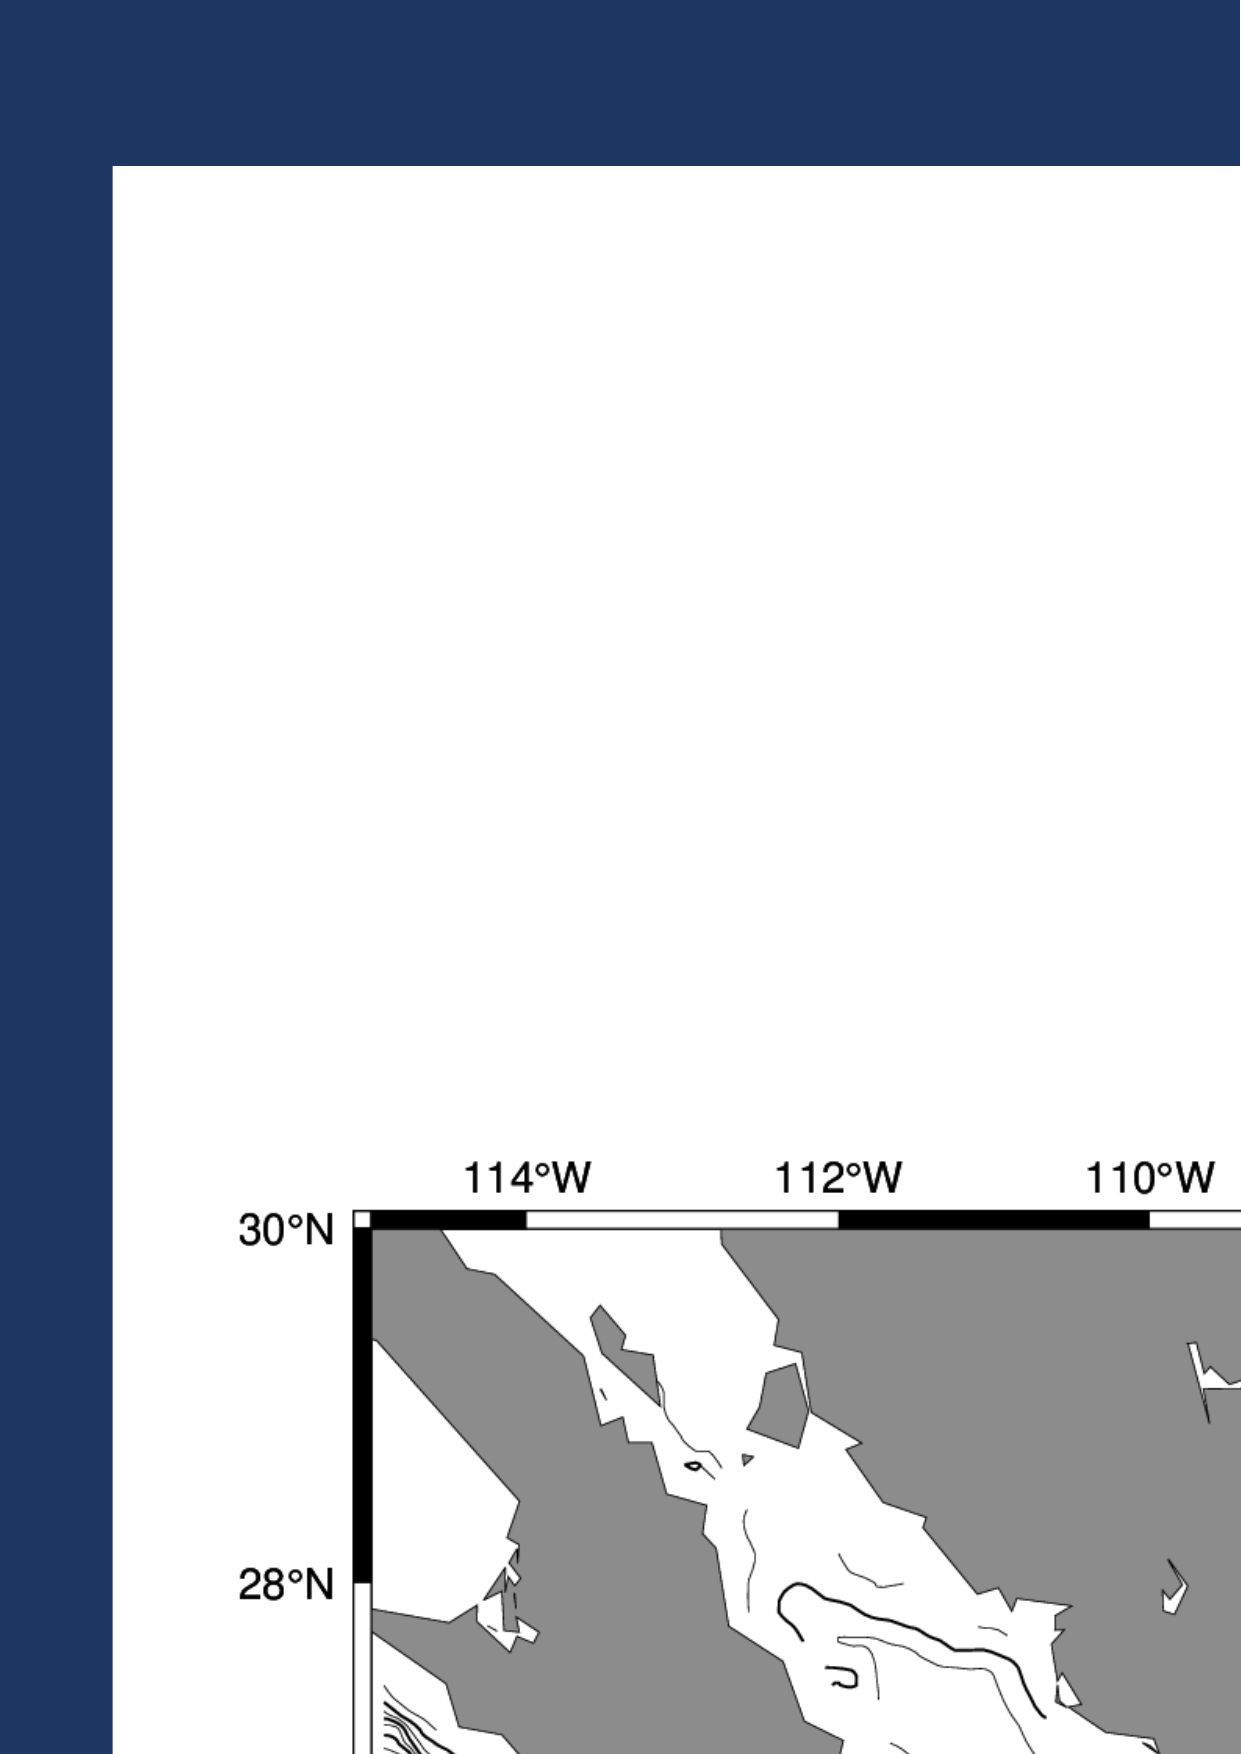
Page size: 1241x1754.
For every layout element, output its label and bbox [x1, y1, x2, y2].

picture [112, 166, 1241, 1754]
